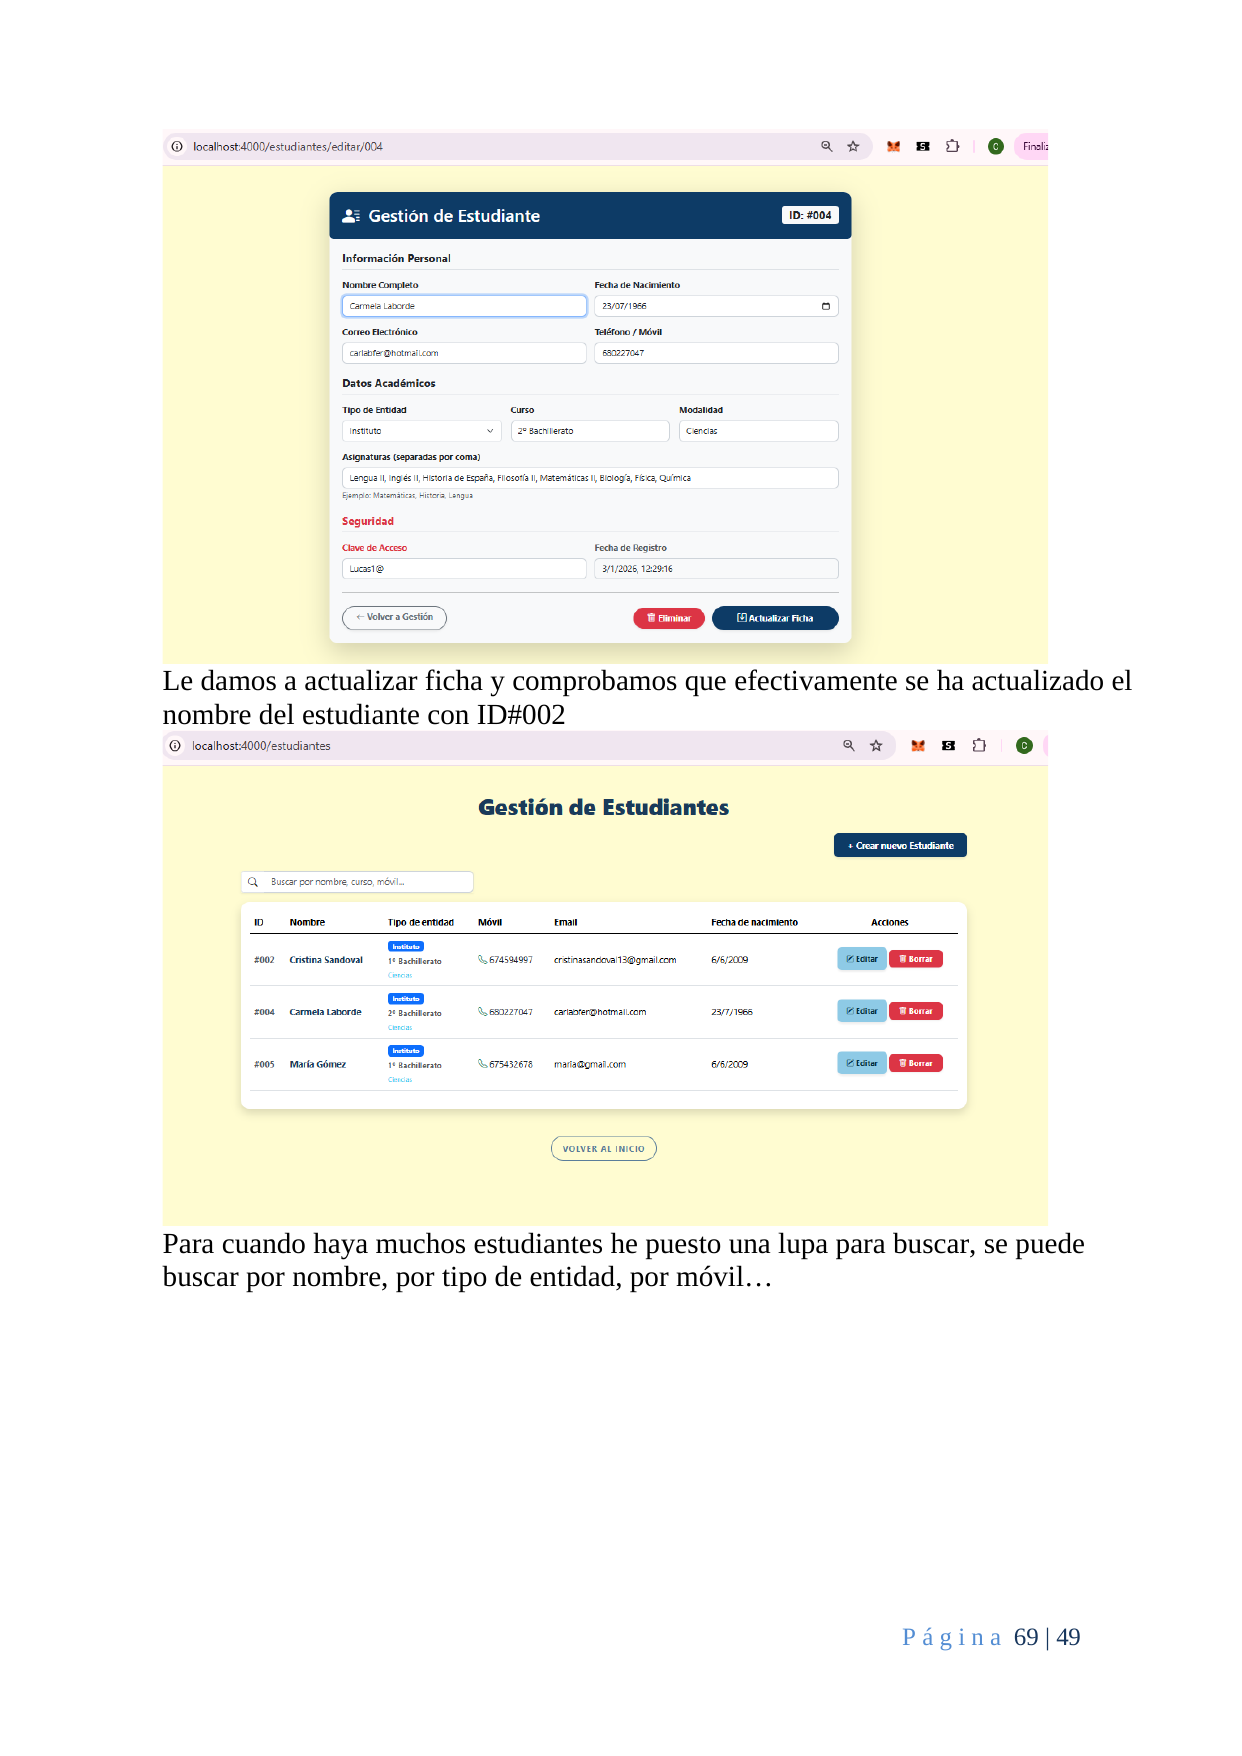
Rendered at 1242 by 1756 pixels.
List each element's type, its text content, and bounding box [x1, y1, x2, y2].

picture [162, 730, 1049, 1226]
text Le damos a actualizar ficha y comprobamos que efectivamente se ha actualizado el nombre del estudiante con ID#002 [162, 663, 1138, 731]
picture [162, 129, 1049, 664]
text Para cuando haya muchos estudiantes he puesto una lupa para buscar, se puede buscar por nombre, por tipo de entidad, por móvil… [162, 1226, 1138, 1293]
